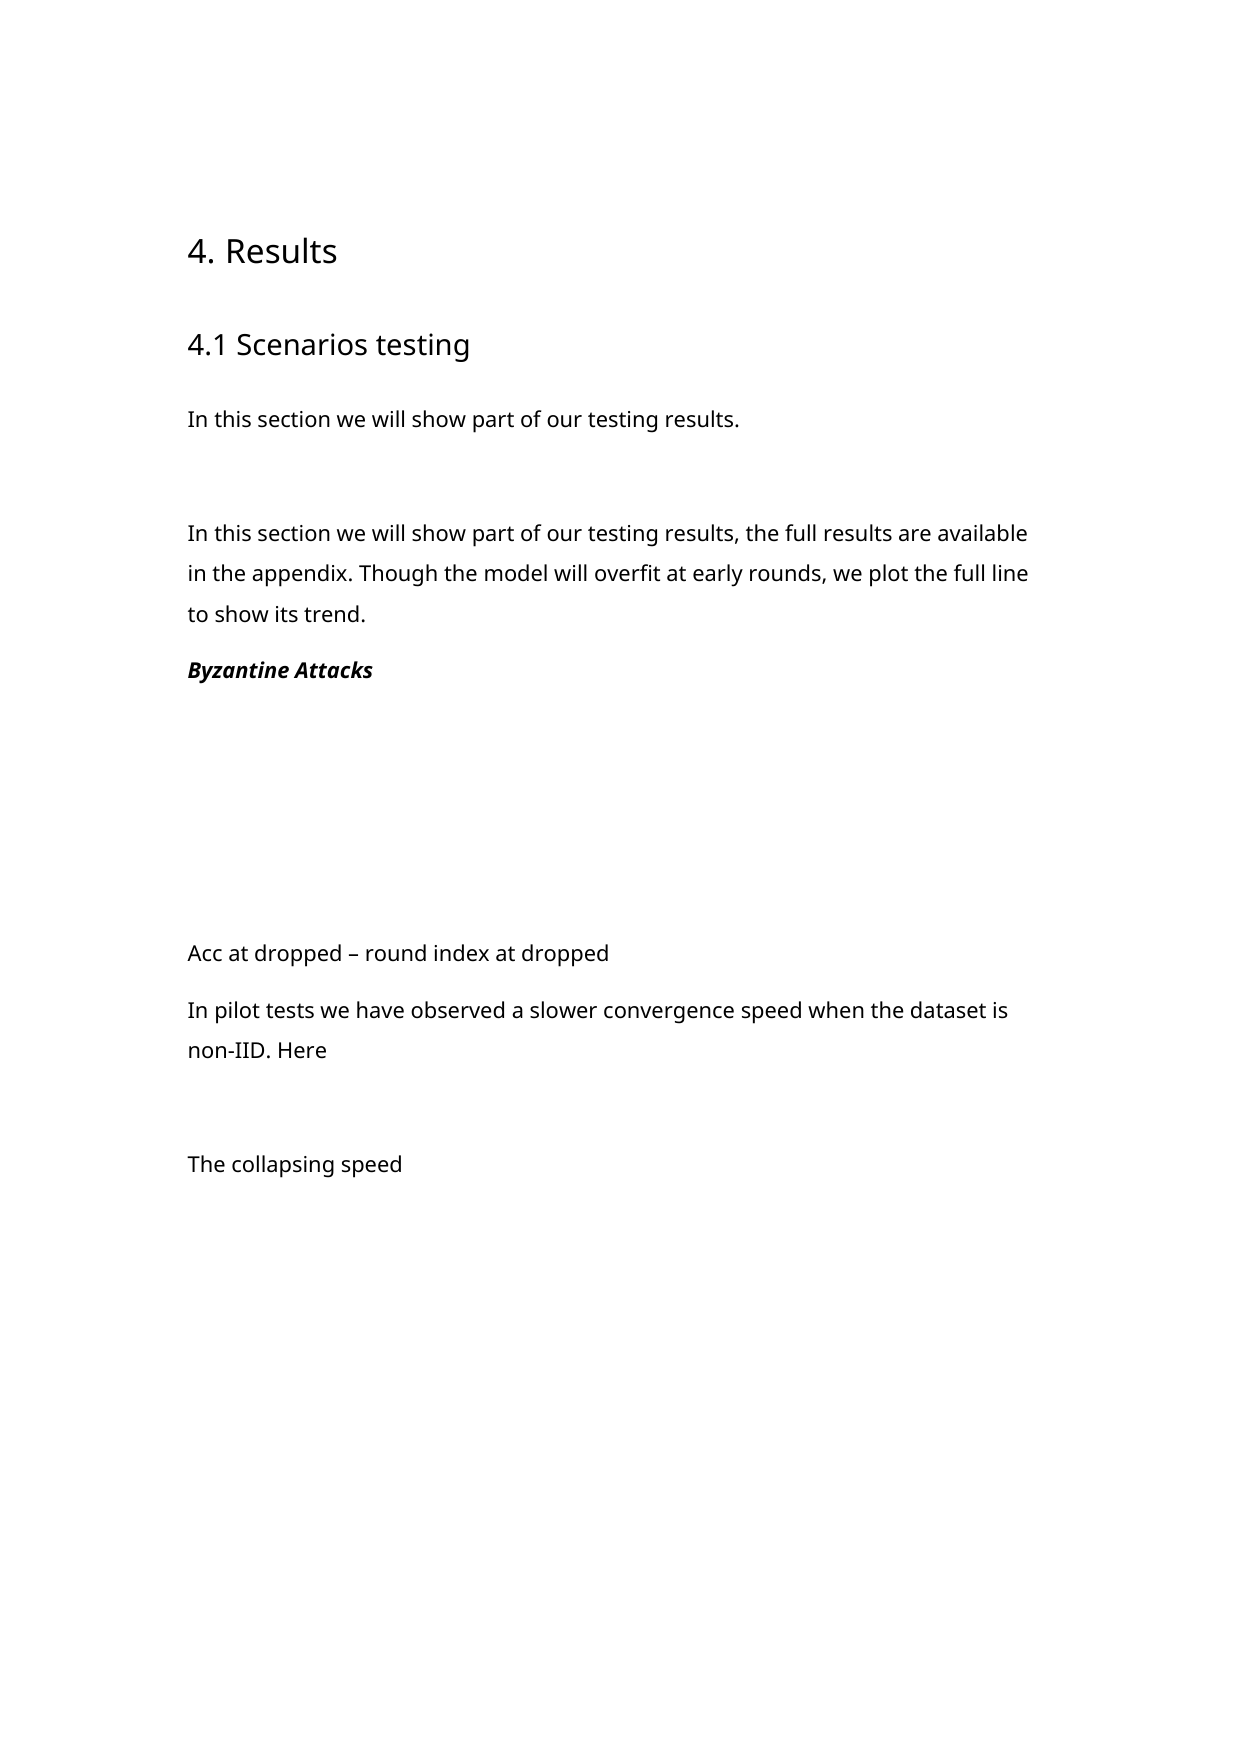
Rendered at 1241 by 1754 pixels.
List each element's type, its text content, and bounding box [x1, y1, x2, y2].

text In this section we will show part of our testing results, the full results are available in the appendix. Though the model will overfit at early rounds, we plot the full line to show its trend. [187, 516, 1053, 630]
text In this section we will show part of our testing results. [187, 403, 1053, 436]
text 4.1 Scenarios testing [187, 312, 1053, 377]
text The collapsing speed [187, 1147, 1053, 1180]
list Results [187, 218, 1053, 283]
text Byzantine Attacks [187, 654, 1053, 687]
text Acc at dropped – round index at dropped [187, 937, 1053, 969]
text In pilot tests we have observed a slower convergence speed when the dataset is non-IID. Here [187, 993, 1053, 1067]
